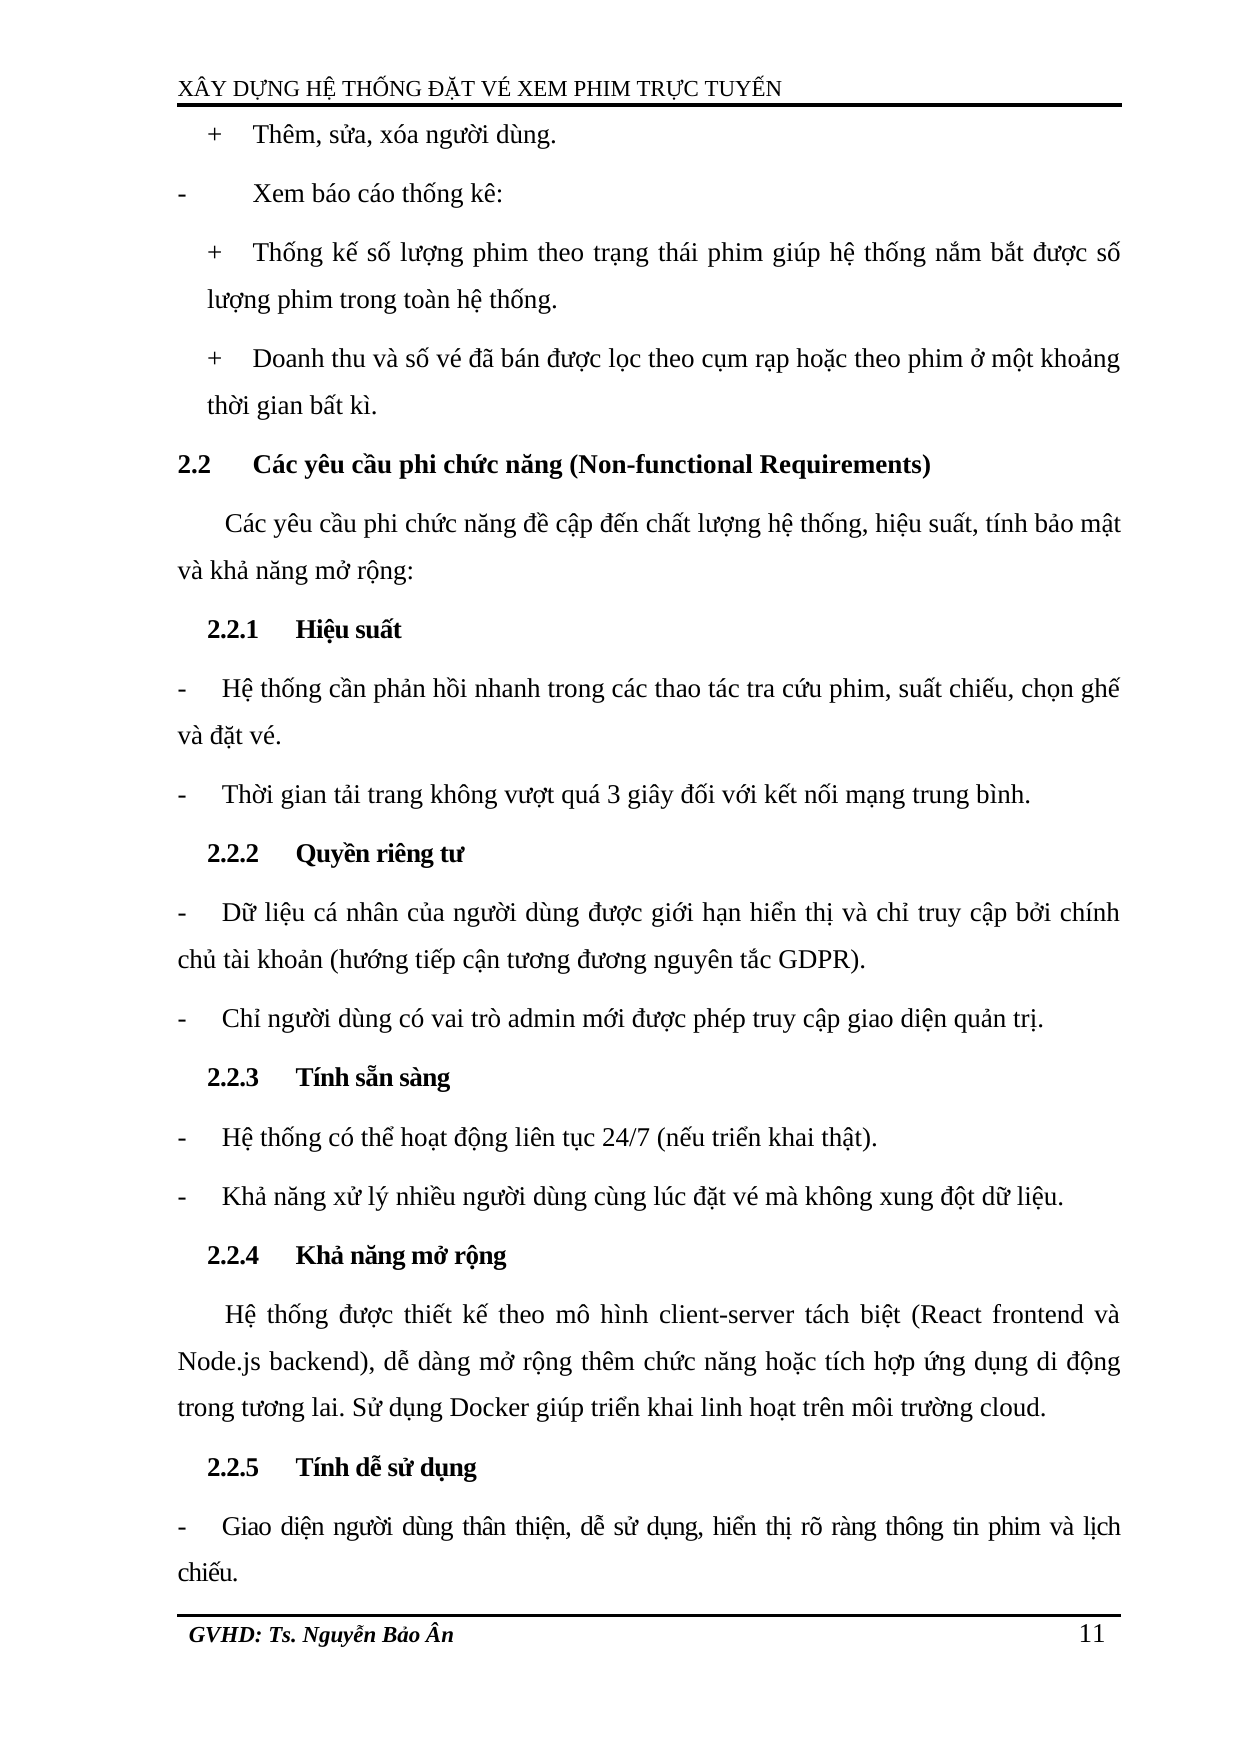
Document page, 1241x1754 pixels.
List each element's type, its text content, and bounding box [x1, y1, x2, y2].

text Hệ thống được thiết kế theo mô hình client-server tách biệt (React frontend và Node.js backend), dễ dàng mở rộng thêm chức năng hoặc tích hợp ứng dụng di động trong tương lai. Sử dụng Docker giúp triển khai linh hoạt trên môi trường cloud. [177, 1298, 1122, 1423]
list Giao diện người dùng thân thiện, dễ sử dụng, hiển thị rõ ràng thông tin phim và lịch chiếu. [177, 1510, 1122, 1588]
list Dữ liệu cá nhân của người dùng được giới hạn hiển thị và chỉ truy cập bởi chính chủ tài khoản (hướng tiếp cận tương đương nguyên tắc GDPR). [177, 896, 1122, 974]
list Thời gian tải trang không vượt quá 3 giây đối với kết nối mạng trung bình. [177, 778, 1122, 809]
list Khả năng xử lý nhiều người dùng cùng lúc đặt vé mà không xung đột dữ liệu. [177, 1180, 1122, 1211]
list Xem báo cáo thống kê: [177, 177, 1122, 208]
list Doanh thu và số vé đã bán được lọc theo cụm rạp hoặc theo phim ở một khoảng thời gian bất kì. [207, 342, 1122, 420]
subtitle Khả năng mở rộng [207, 1239, 1122, 1270]
subtitle Tính sẵn sàng [207, 1061, 1122, 1093]
subtitle Quyền riêng tư [207, 837, 1122, 868]
subtitle Các yêu cầu phi chức năng (Non-functional Requirements) [177, 448, 1122, 479]
list Thêm, sửa, xóa người dùng. [207, 118, 1122, 149]
list Hệ thống cần phản hồi nhanh trong các thao tác tra cứu phim, suất chiếu, chọn ghế và đặt vé. [177, 672, 1122, 750]
subtitle Hiệu suất [207, 613, 1122, 644]
text Các yêu cầu phi chức năng đề cập đến chất lượng hệ thống, hiệu suất, tính bảo mật và khả năng mở rộng: [177, 507, 1122, 585]
list Hệ thống có thể hoạt động liên tục 24/7 (nếu triển khai thật). [177, 1121, 1122, 1152]
subtitle Tính dễ sử dụng [207, 1451, 1122, 1482]
list Chỉ người dùng có vai trò admin mới được phép truy cập giao diện quản trị. [177, 1002, 1122, 1033]
list Thống kế số lượng phim theo trạng thái phim giúp hệ thống nắm bắt được số lượng phim trong toàn hệ thống. [207, 236, 1122, 314]
